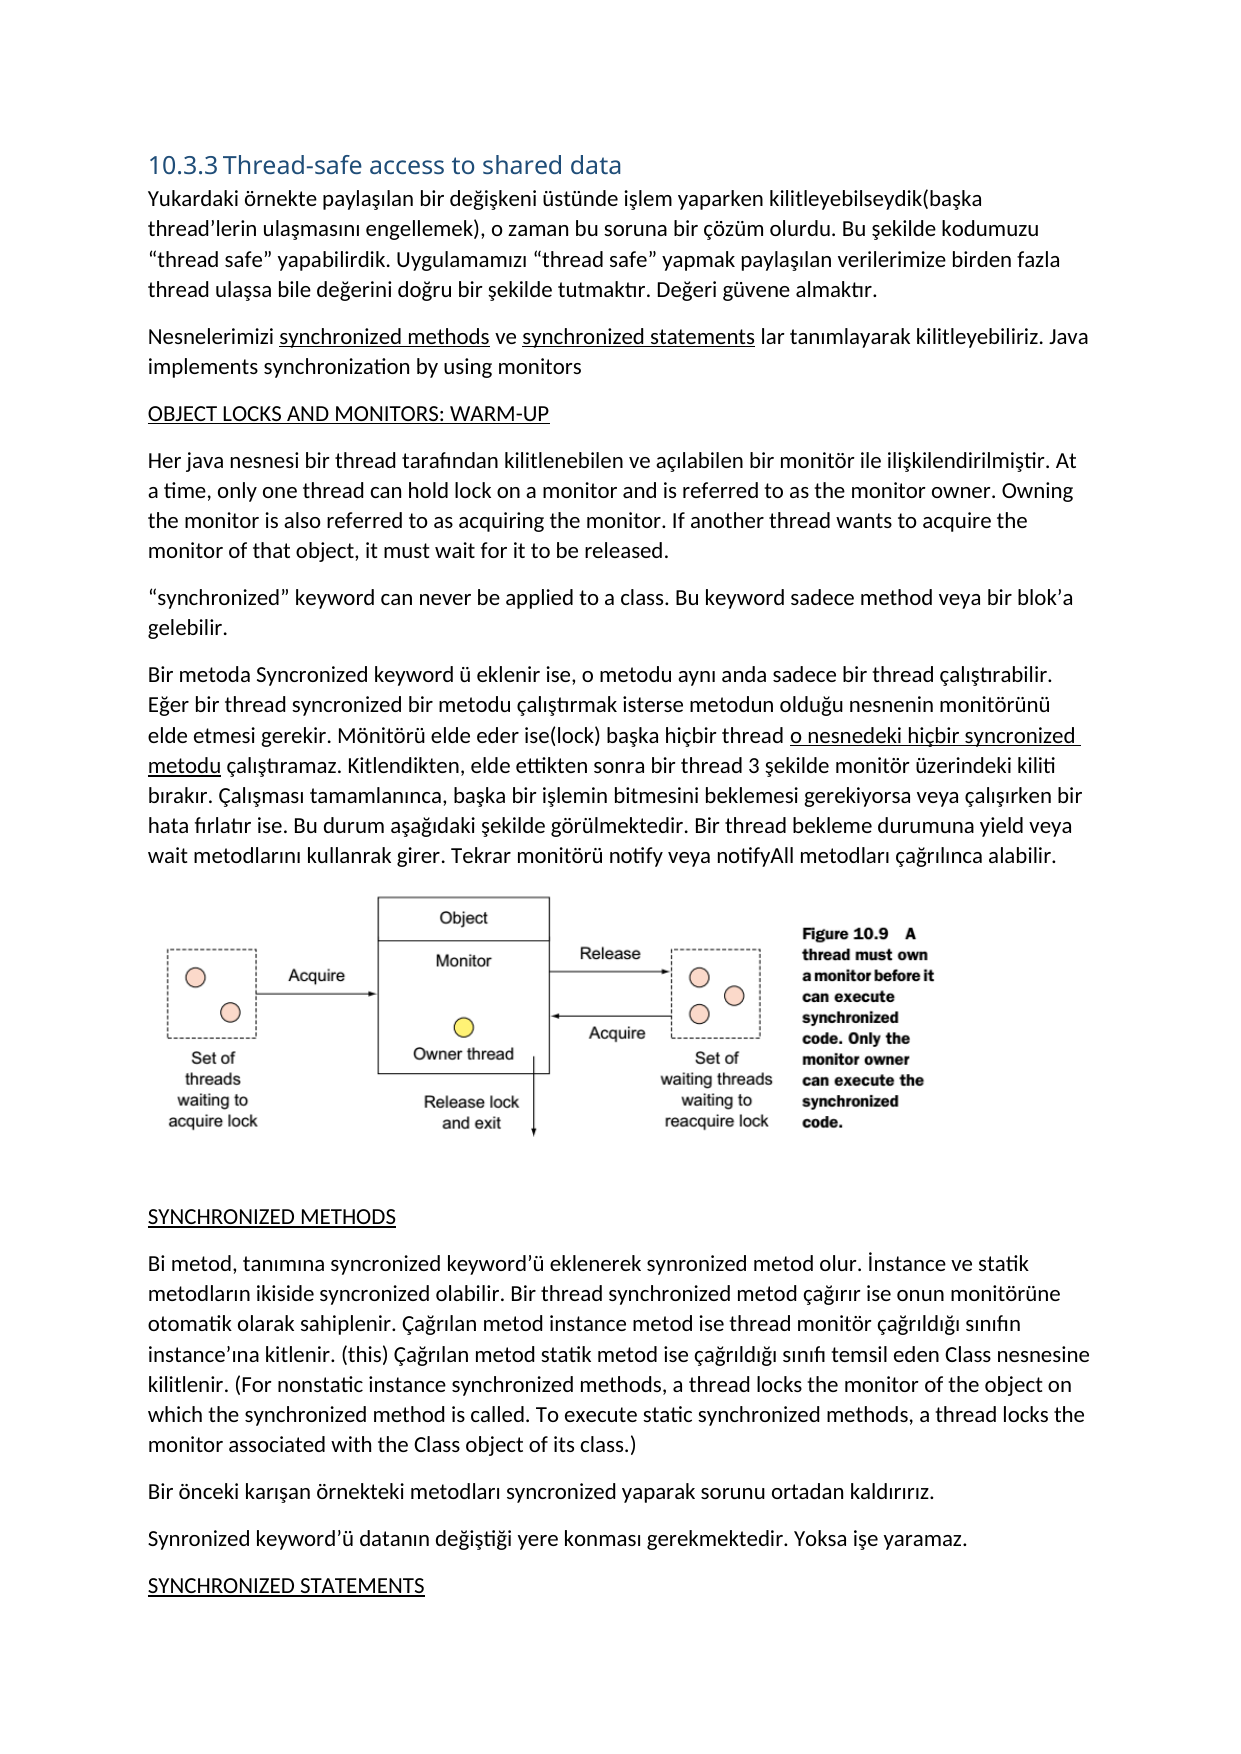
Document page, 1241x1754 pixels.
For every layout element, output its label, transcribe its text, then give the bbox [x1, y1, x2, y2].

picture [147, 888, 937, 1137]
text Yukardaki örnekte paylaşılan bir değişkeni üstünde işlem yaparken kilitleyebilseydik(başka thread’lerin ulaşmasını engellemek), o zaman bu soruna bir çözüm olurdu. Bu şekilde kodumuzu “thread safe” yapabilirdik. Uygulamamızı “thread safe” yapmak paylaşılan verilerimize birden fazla thread ulaşsa bile değerini doğru bir şekilde tutmaktır. Değeri güvene almaktır. [148, 184, 1093, 303]
text Synronized keyword’ü datanın değiştiği yere konması gerekmektedir. Yoksa işe yaramaz. [148, 1524, 1093, 1552]
text OBJECT LOCKS AND MONITORS: WARM-UP [148, 399, 1093, 427]
text Nesnelerimizi synchronized methods ve synchronized statements lar tanımlayarak kilitleyebiliriz. Java implements synchronization by using monitors [148, 322, 1093, 380]
text SYNCHRONIZED STATEMENTS [148, 1571, 1093, 1599]
subtitle Thread-safe access to shared data [148, 148, 1093, 182]
text “synchronized” keyword can never be applied to a class. Bu keyword sadece method veya bir blok’a gelebilir. [148, 583, 1093, 642]
text Bir önceki karışan örnekteki metodları syncronized yaparak sorunu ortadan kaldırırız. [148, 1477, 1093, 1505]
text Bir metoda Syncronized keyword ü eklenir ise, o metodu aynı anda sadece bir thread çalıştırabilir. Eğer bir thread syncronized bir metodu çalıştırmak isterse metodun olduğu nesnenin monitörünü elde etmesi gerekir. Mönitörü elde eder ise(lock) başka hiçbir thread o nesnedeki hiçbir syncronized metodu çalıştıramaz. Kitlendikten, elde ettikten sonra bir thread 3 şekilde monitör üzerindeki kiliti bırakır. Çalışması tamamlanınca, başka bir işlemin bitmesini beklemesi gerekiyorsa veya çalışırken bir hata fırlatır ise. Bu durum aşağıdaki şekilde görülmektedir. Bir thread bekleme durumuna yield veya wait metodlarını kullanrak girer. Tekrar monitörü notify veya notifyAll metodları çağrılınca alabilir. [148, 660, 1093, 870]
text Bi metod, tanımına syncronized keyword’ü eklenerek synronized metod olur. İnstance ve statik metodların ikiside syncronized olabilir. Bir thread synchronized metod çağırır ise onun monitörüne otomatik olarak sahiplenir. Çağrılan metod instance metod ise thread monitör çağrıldığı sınıfın instance’ına kitlenir. (this) Çağrılan metod statik metod ise çağrıldığı sınıfı temsil eden Class nesnesine kilitlenir. (For nonstatic instance synchronized methods, a thread locks the monitor of the object on which the synchronized method is called. To execute static synchronized methods, a thread locks the monitor associated with the Class object of its class.) [148, 1249, 1093, 1458]
text SYNCHRONIZED METHODS [148, 1202, 1093, 1230]
text Her java nesnesi bir thread tarafından kilitlenebilen ve açılabilen bir monitör ile ilişkilendirilmiştir. At a time, only one thread can hold lock on a monitor and is referred to as the monitor owner. Owning the monitor is also referred to as acquiring the monitor. If another thread wants to acquire the monitor of that object, it must wait for it to be released. [148, 446, 1093, 564]
